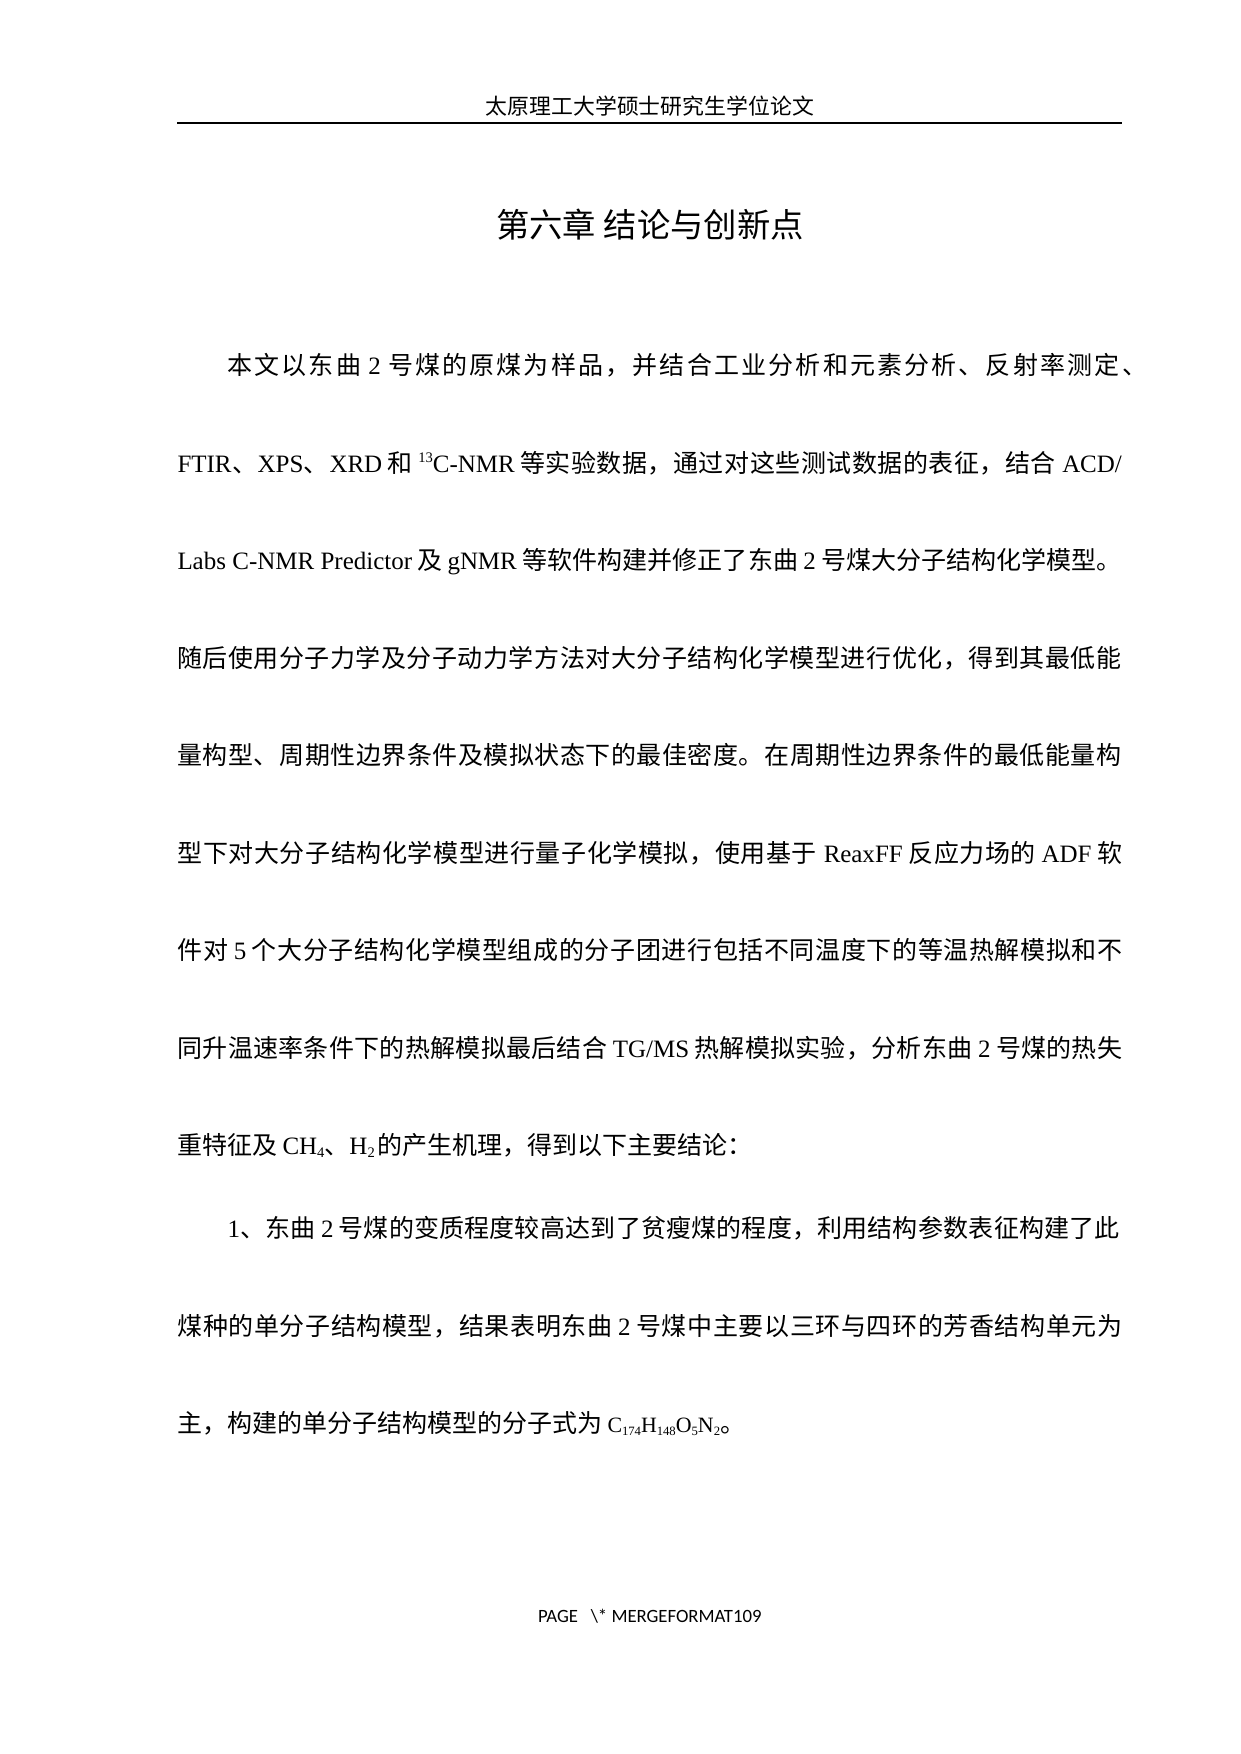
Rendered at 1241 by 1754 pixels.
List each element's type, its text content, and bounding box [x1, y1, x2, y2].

text 本文以东曲2号煤的原煤为样品，并结合工业分析和元素分析、反射率测定、FTIR、XPS、XRD和13C-NMR等实验数据，通过对这些测试数据的表征，结合ACD/Labs C-NMR Predictor及gNMR等软件构建并修正了东曲2号煤大分子结构化学模型。随后使用分子力学及分子动力学方法对大分子结构化学模型进行优化，得到其最低能量构型、周期性边界条件及模拟状态下的最佳密度。在周期性边界条件的最低能量构型下对大分子结构化学模型进行量子化学模拟，使用基于ReaxFF反应力场的ADF软件对5个大分子结构化学模型组成的分子团进行包括不同温度下的等温热解模拟和不同升温速率条件下的热解模拟最后结合TG/MS热解模拟实验，分析东曲2号煤的热失重特征及CH4、H2的产生机理，得到以下主要结论： [177, 331, 1122, 1176]
text 1、东曲2号煤的变质程度较高达到了贫瘦煤的程度，利用结构参数表征构建了此煤种的单分子结构模型，结果表明东曲2号煤中主要以三环与四环的芳香结构单元为主，构建的单分子结构模型的分子式为C174H148O5N2。 [177, 1194, 1122, 1454]
subtitle 第六章 结论与创新点 [177, 190, 1122, 255]
